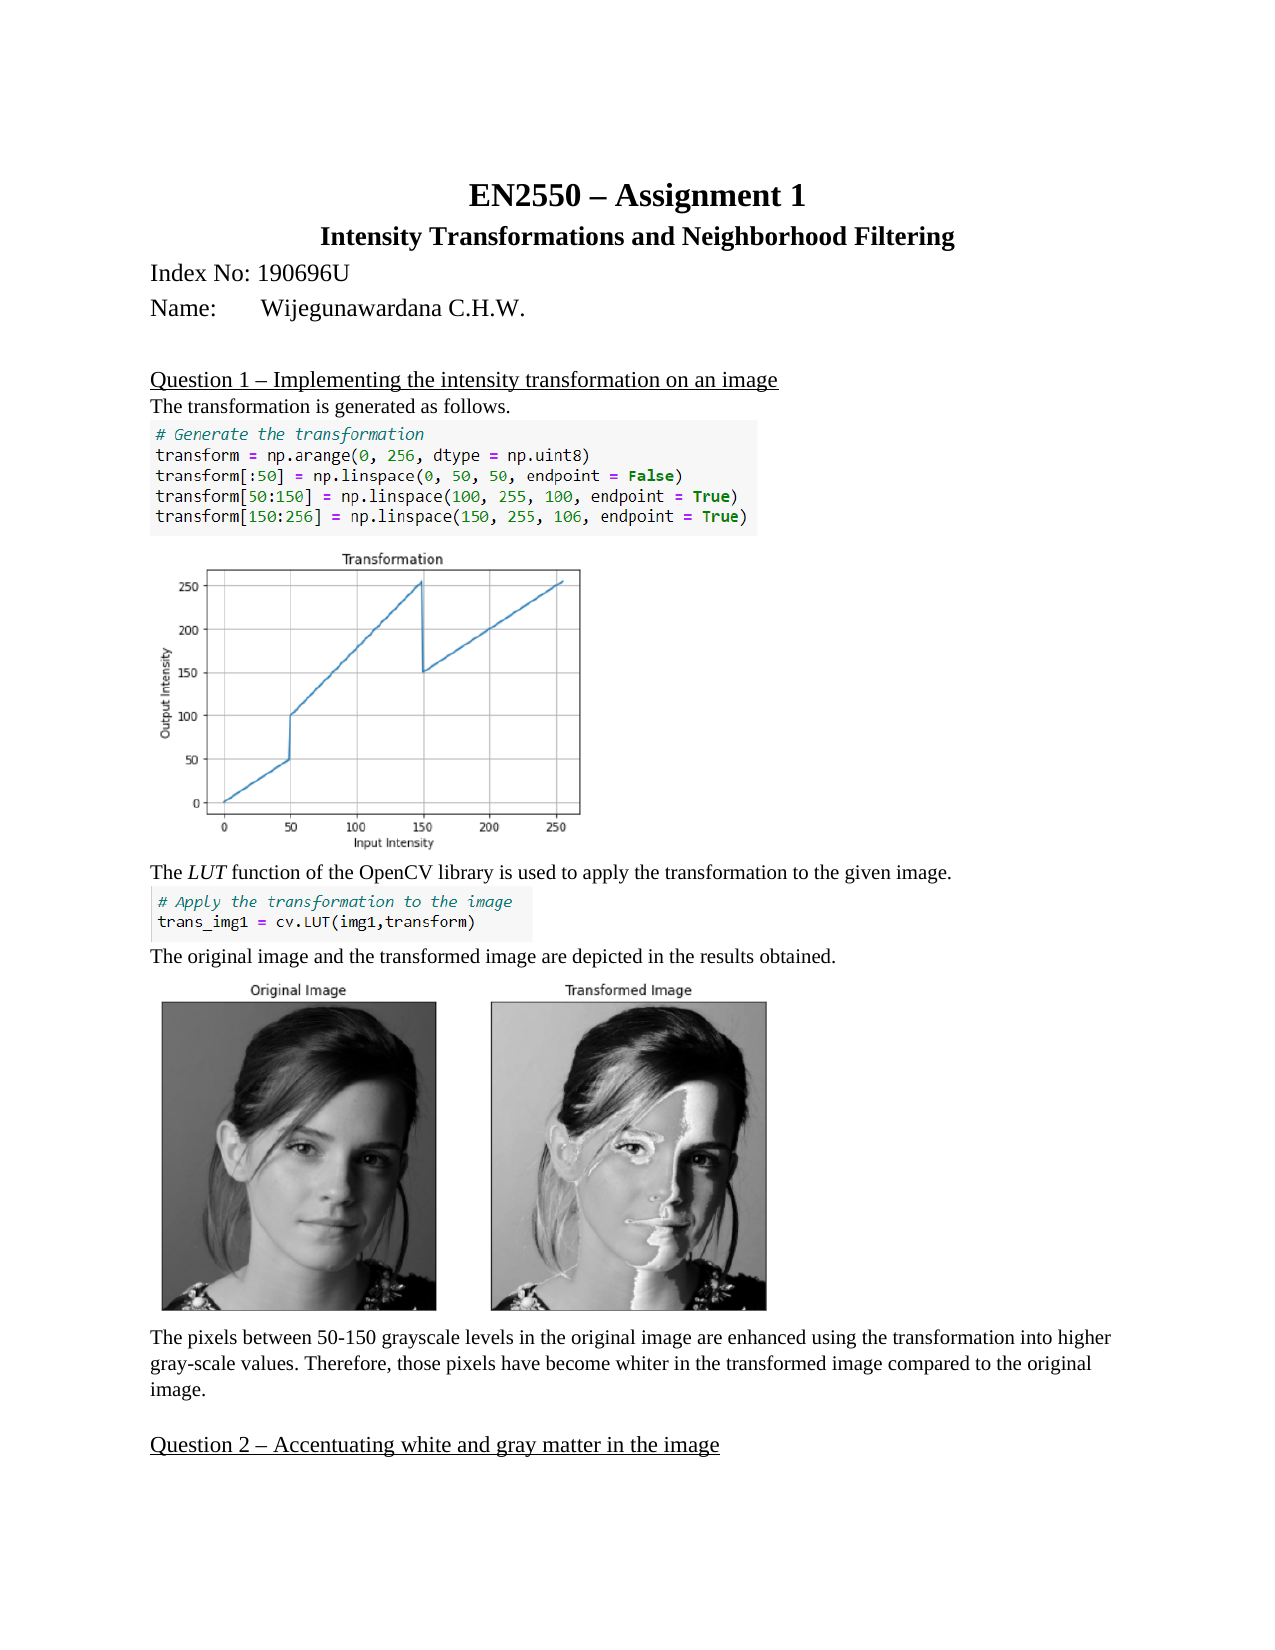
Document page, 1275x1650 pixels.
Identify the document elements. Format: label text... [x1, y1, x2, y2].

subtitle Question 1 – Implementing the intensity transformation on an image [150, 366, 1125, 392]
picture [150, 970, 777, 1323]
picture [150, 886, 533, 942]
picture [150, 420, 758, 536]
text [150, 394, 1125, 1458]
picture [150, 542, 628, 859]
subtitle Name: Wijegunawardana C.H.W. [150, 293, 1125, 359]
subtitle EN2550 – Assignment 1 [150, 175, 1125, 213]
subtitle Intensity Transformations and Neighborhood Filtering [150, 221, 1125, 252]
subtitle Index No: 190696U [150, 258, 1125, 287]
